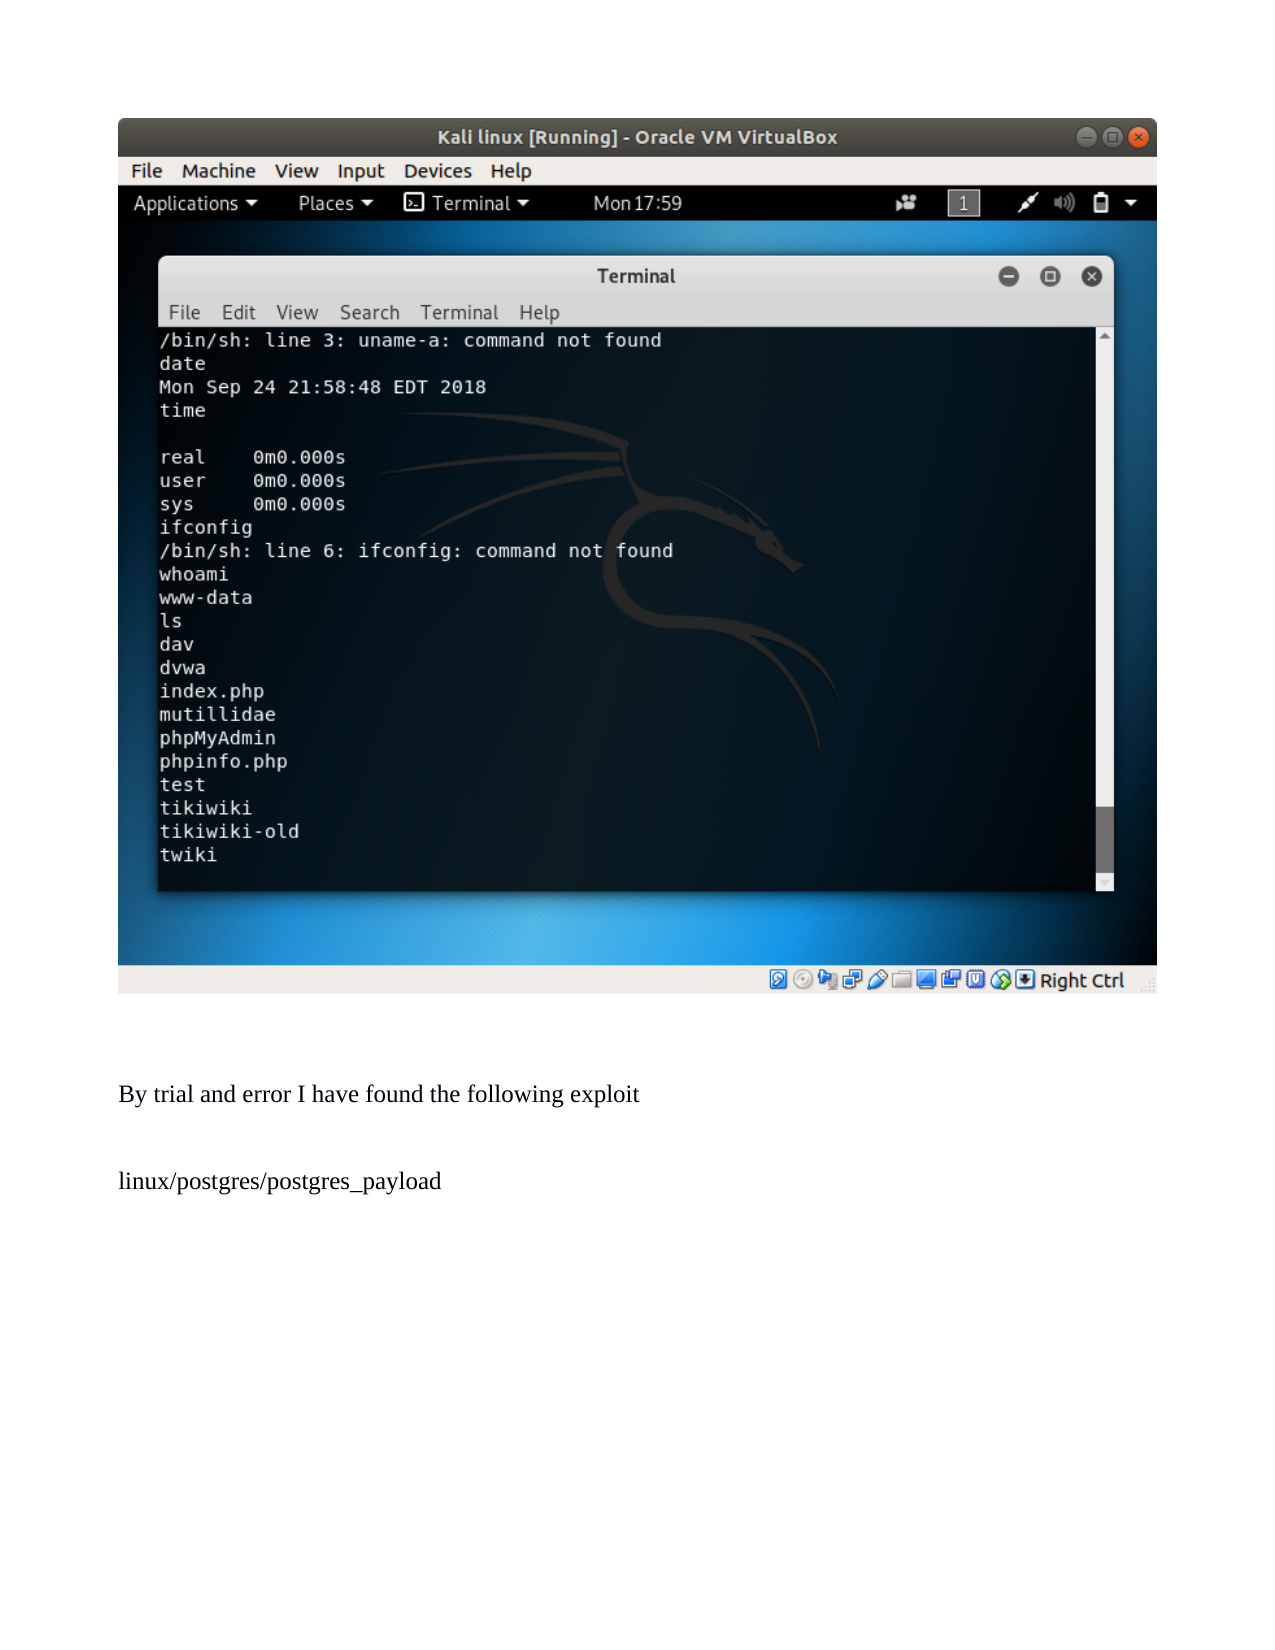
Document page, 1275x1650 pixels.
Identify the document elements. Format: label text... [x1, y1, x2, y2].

picture [118, 118, 1157, 994]
text By trial and error I have found the following exploit [118, 1079, 1157, 1108]
text linux/postgres/postgres_payload [118, 1166, 1157, 1194]
